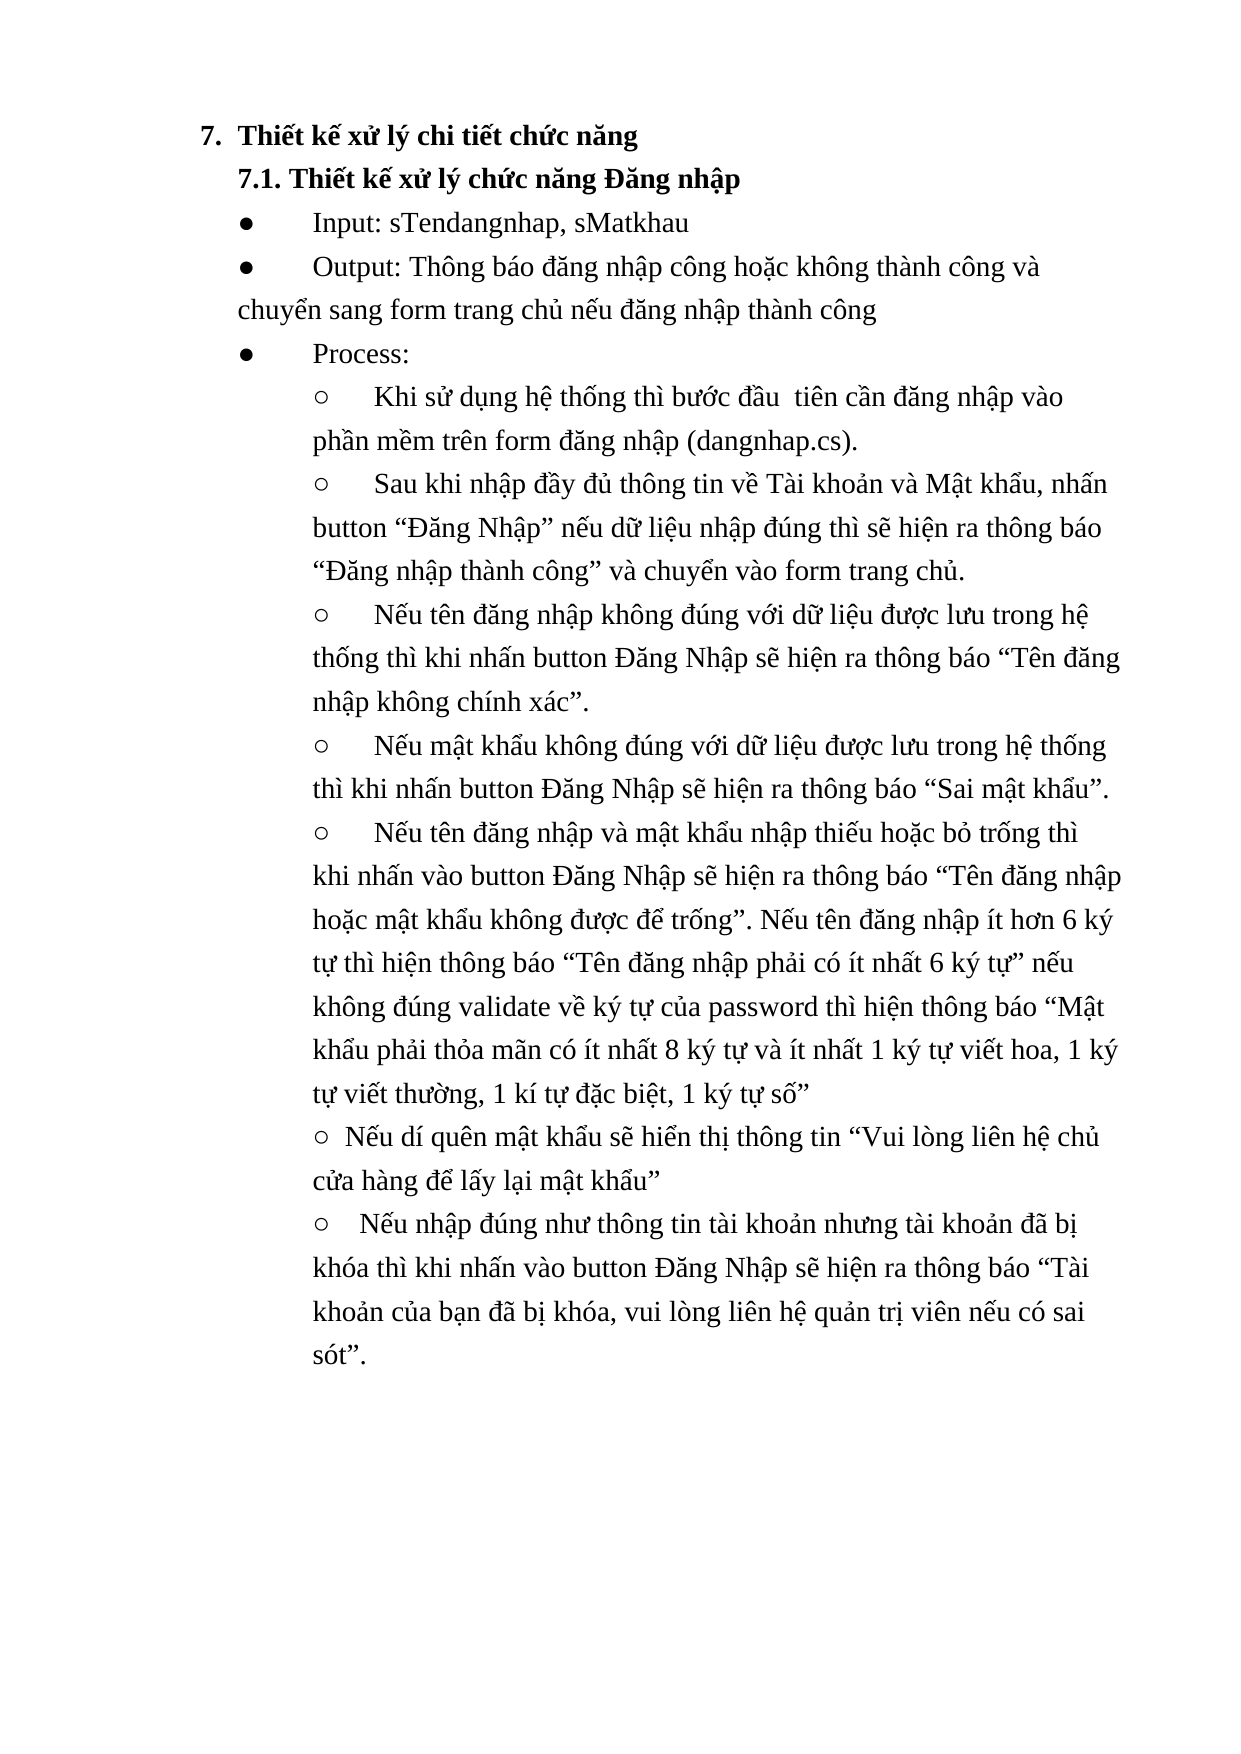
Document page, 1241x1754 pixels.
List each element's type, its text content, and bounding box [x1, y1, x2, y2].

text ○ Nếu dí quên mật khẩu sẽ hiển thị thông tin “Vui lòng liên hệ chủ cửa hàng để lấy lại mật khẩu” [312, 1119, 1122, 1197]
text ● Input: sTendangnhap, sMatkhau [237, 205, 1122, 239]
text ○ Nếu mật khẩu không đúng với dữ liệu được lưu trong hệ thống thì khi nhấn button Đăng Nhập sẽ hiện ra thông báo “Sai mật khẩu”. [312, 728, 1122, 805]
text ● Output: Thông báo đăng nhập công hoặc không thành công và chuyển sang form trang chủ nếu đăng nhập thành công [237, 249, 1122, 326]
text ○ Nếu nhập đúng như thông tin tài khoản nhưng tài khoản đã bị khóa thì khi nhấn vào button Đăng Nhập sẽ hiện ra thông báo “Tài khoản của bạn đã bị khóa, vui lòng liên hệ quản trị viên nếu có sai sót”. [312, 1207, 1122, 1371]
text ○ Sau khi nhập đầy đủ thông tin về Tài khoản và Mật khẩu, nhấn button “Đăng Nhập” nếu dữ liệu nhập đúng thì sẽ hiện ra thông báo “Đăng nhập thành công” và chuyển vào form trang chủ. [312, 466, 1122, 587]
text ○ Nếu tên đăng nhập và mật khẩu nhập thiếu hoặc bỏ trống thì khi nhấn vào button Đăng Nhập sẽ hiện ra thông báo “Tên đăng nhập hoặc mật khẩu không được để trống”. Nếu tên đăng nhập ít hơn 6 ký tự thì hiện thông báo “Tên đăng nhập phải có ít nhất 6 ký tự” nếu không đúng validate về ký tự của password thì hiện thông báo “Mật khẩu phải thỏa mãn có ít nhất 8 ký tự và ít nhất 1 ký tự viết hoa, 1 ký tự viết thường, 1 kí tự đặc biệt, 1 ký tự số” [312, 815, 1122, 1109]
text ○ Khi sử dụng hệ thống thì bước đầu tiên cần đăng nhập vào phần mềm trên form đăng nhập (dangnhap.cs). [312, 379, 1122, 456]
text ○ Nếu tên đăng nhập không đúng với dữ liệu được lưu trong hệ thống thì khi nhấn button Đăng Nhập sẽ hiện ra thông báo “Tên đăng nhập không chính xác”. [312, 597, 1122, 718]
text ● Process: [237, 336, 1122, 369]
subtitle 7.1. Thiết kế xử lý chức năng Đăng nhập [237, 162, 1122, 195]
subtitle Thiết kế xử lý chi tiết chức năng [200, 118, 1122, 152]
